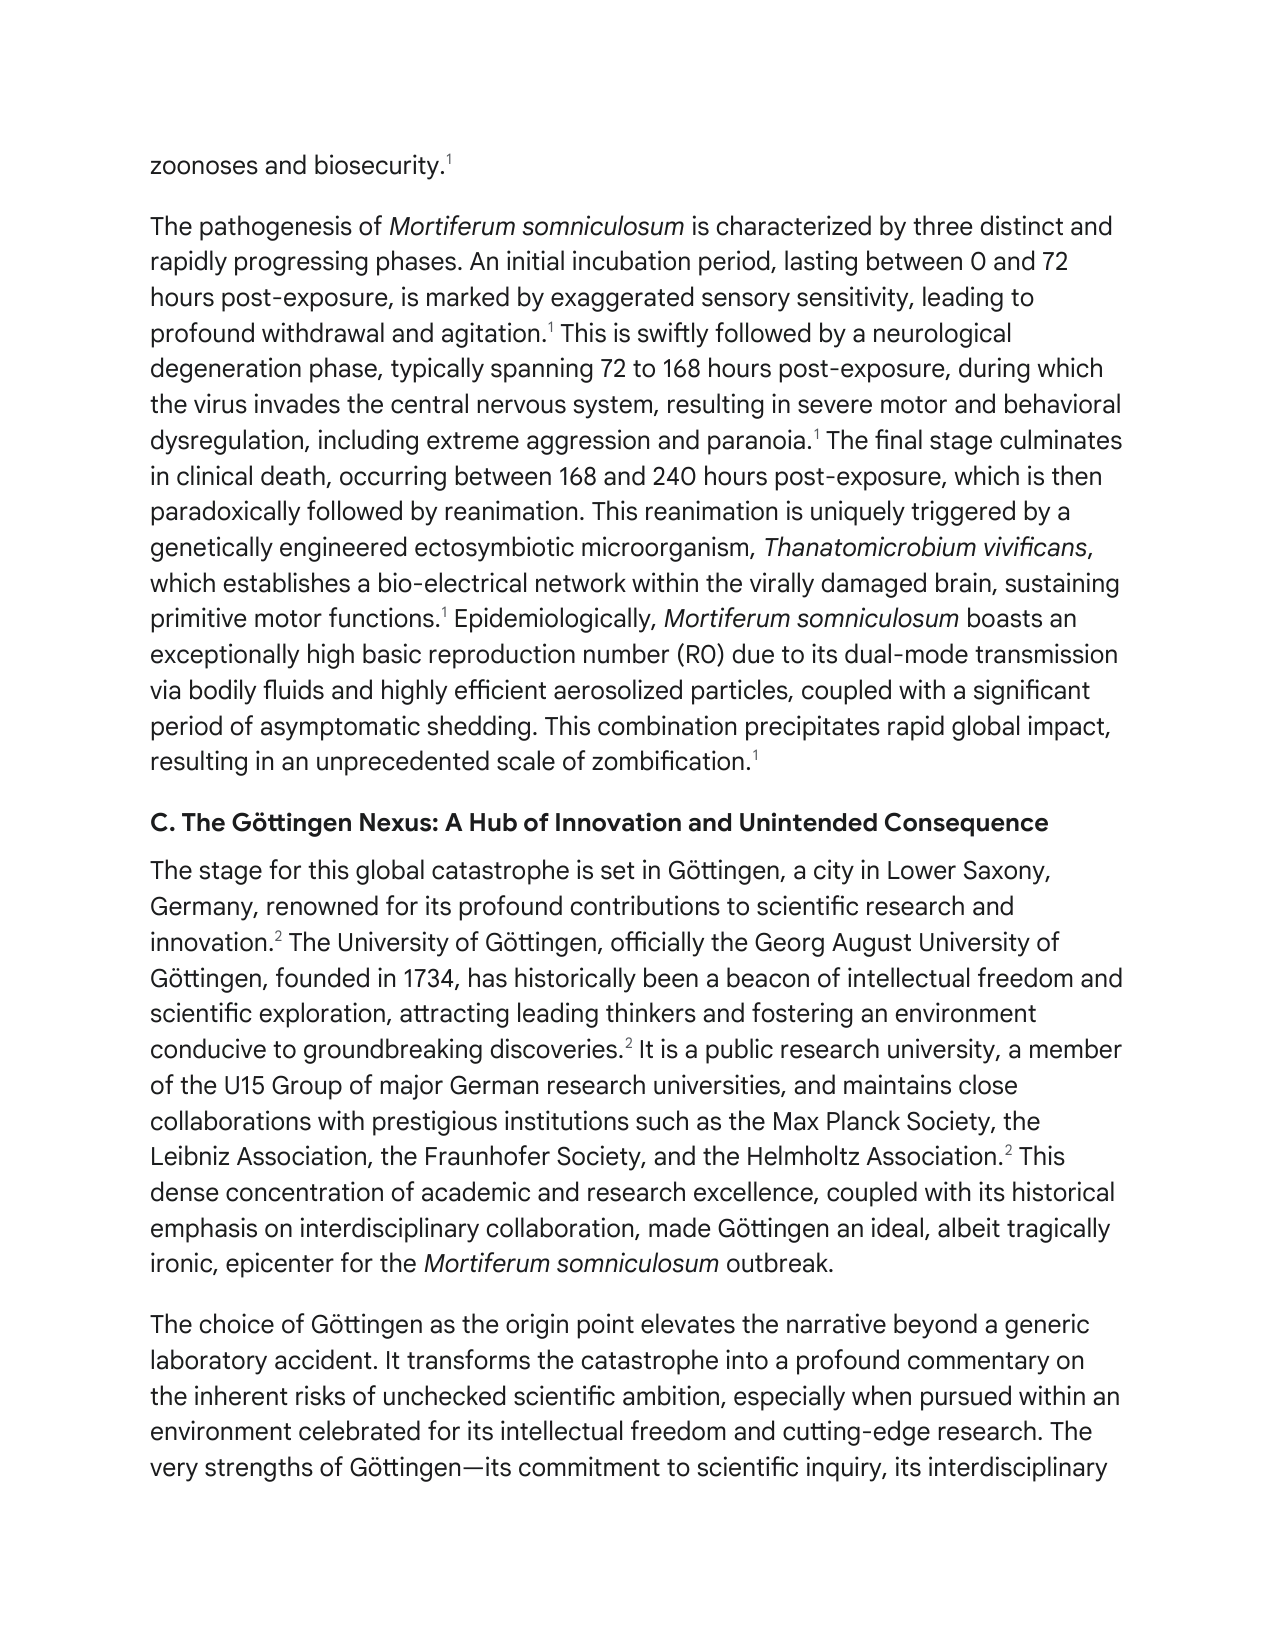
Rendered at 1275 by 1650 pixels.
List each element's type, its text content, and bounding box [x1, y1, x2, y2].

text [150, 1309, 1125, 1484]
subtitle C. The Göttingen Nexus: A Hub of Innovation and Unintended Consequence [150, 807, 1125, 839]
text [150, 150, 1125, 181]
text The pathogenesis of Mortiferum somniculosum is characterized by three distinct and rapidly progressing phases. An initial incubation period, lasting between 0 and 72 hours post-exposure, is marked by exaggerated sensory sensitivity, leading to profound withdrawal and agitation.1 This is swiftly followed by a neurological degeneration phase, typically spanning 72 to 168 hours post-exposure, during which the virus invades the central nervous system, resulting in severe motor and behavioral dysregulation, including extreme aggression and paranoia.1 The final stage culminates in clinical death, occurring between 168 and 240 hours post-exposure, which is then paradoxically followed by reanimation. This reanimation is uniquely triggered by a genetically engineered ectosymbiotic microorganism, Thanatomicrobium vivificans, which establishes a bio-electrical network within the virally damaged brain, sustaining primitive motor functions.1 Epidemiologically, Mortiferum somniculosum boasts an exceptionally high basic reproduction number (R0) due to its dual-mode transmission via bodily fluids and highly efficient aerosolized particles, coupled with a significant period of asymptomatic shedding. This combination precipitates rapid global impact, resulting in an unprecedented scale of zombification.1 [150, 211, 1125, 778]
text The stage for this global catastrophe is set in Göttingen, a city in Lower Saxony, Germany, renowned for its profound contributions to scientific research and innovation.2 The University of Göttingen, officially the Georg August University of Göttingen, founded in 1734, has historically been a beacon of intellectual freedom and scientific exploration, attracting leading thinkers and fostering an environment conducive to groundbreaking discoveries.2 It is a public research university, a member of the U15 Group of major German research universities, and maintains close collaborations with prestigious institutions such as the Max Planck Society, the Leibniz Association, the Fraunhofer Society, and the Helmholtz Association.2 This dense concentration of academic and research excellence, coupled with its historical emphasis on interdisciplinary collaboration, made Göttingen an ideal, albeit tragically ironic, epicenter for the Mortiferum somniculosum outbreak. [150, 856, 1125, 1280]
